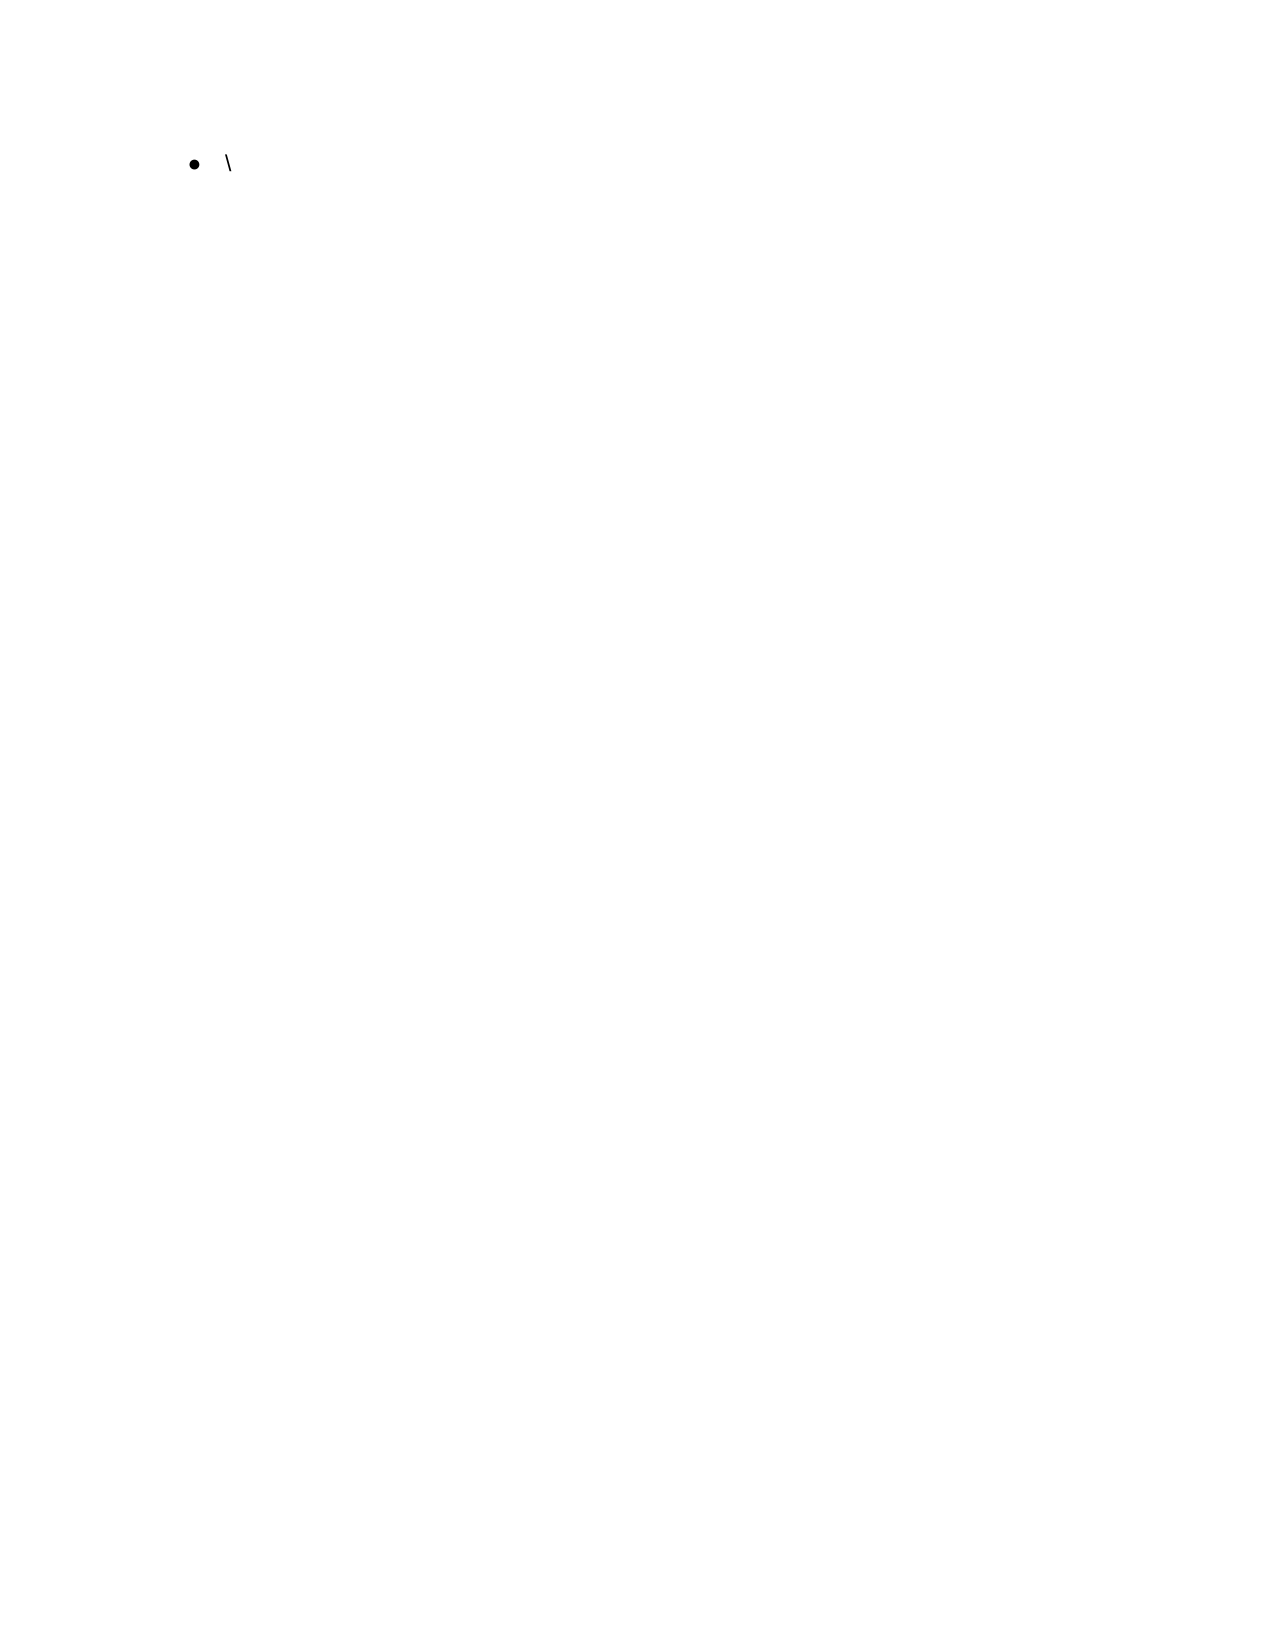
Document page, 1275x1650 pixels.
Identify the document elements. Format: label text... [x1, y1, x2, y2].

list \ [187, 150, 1125, 176]
